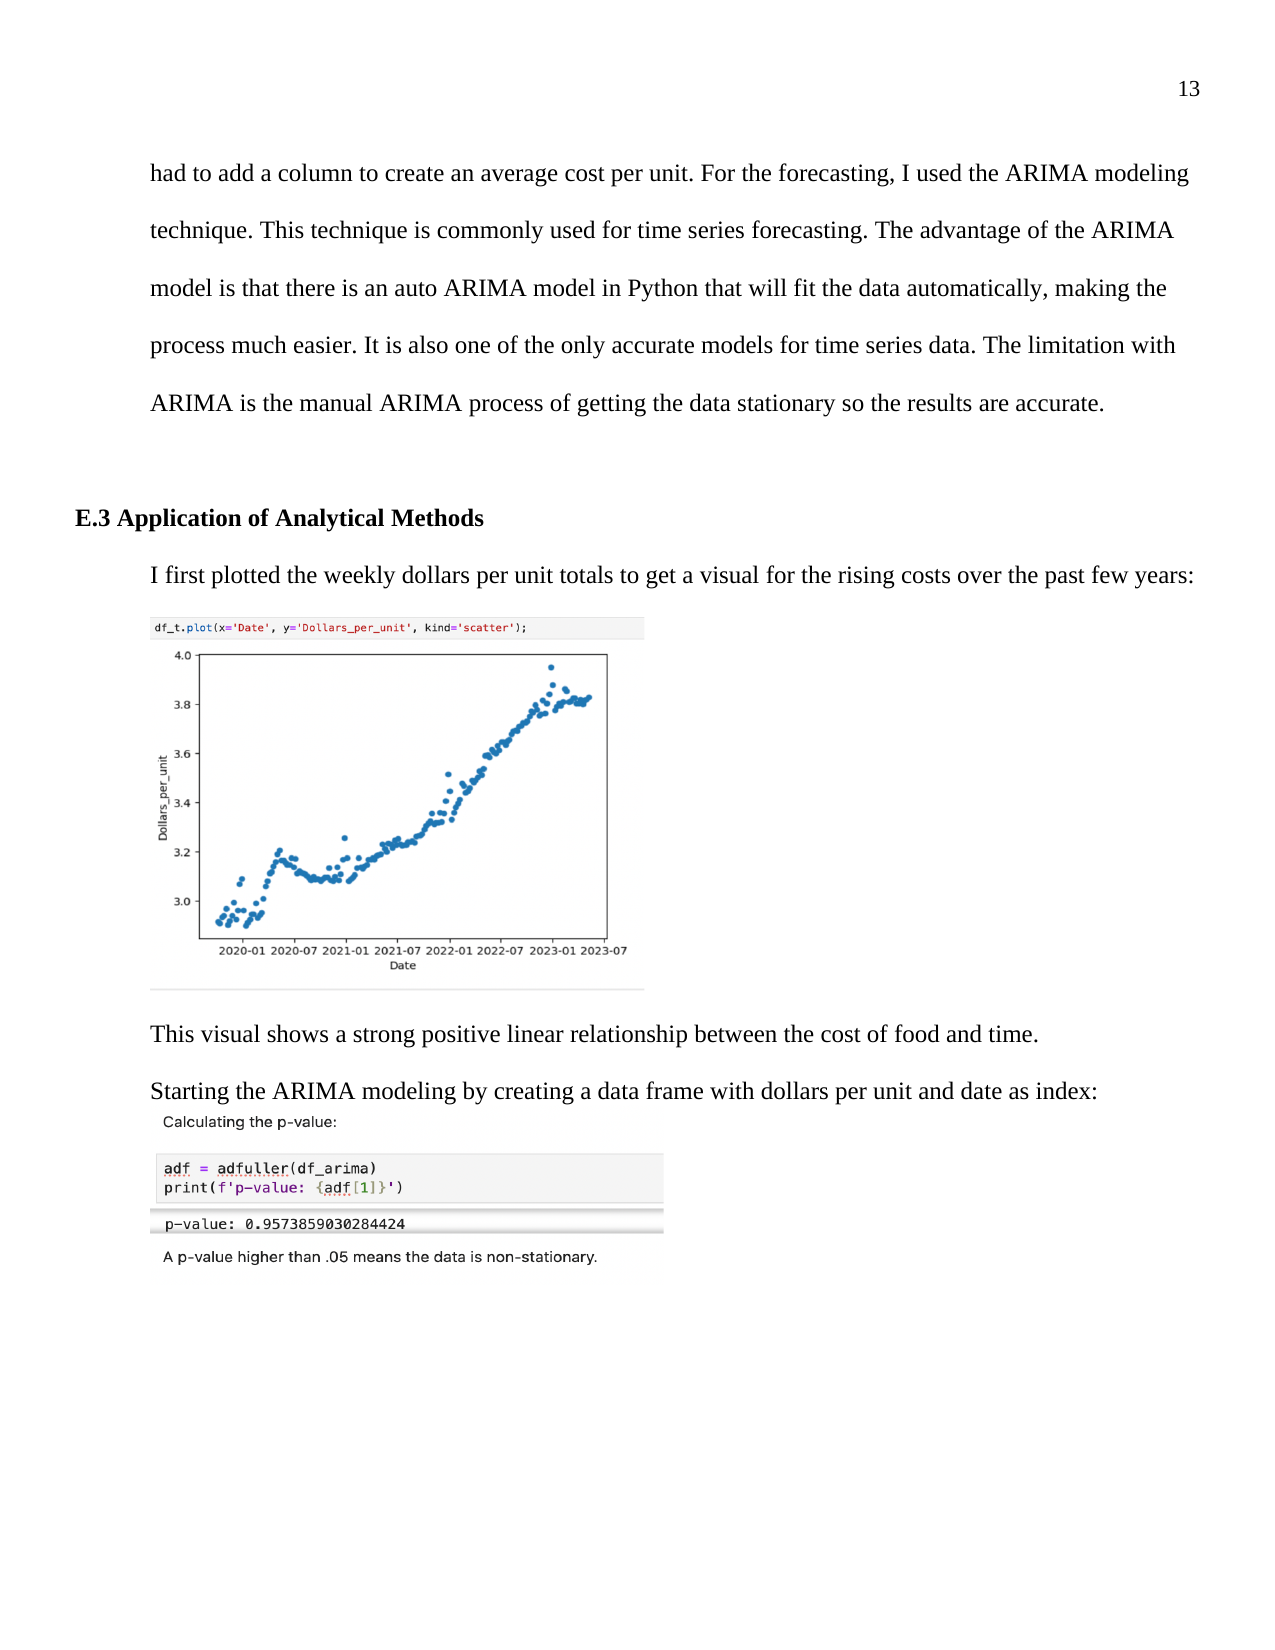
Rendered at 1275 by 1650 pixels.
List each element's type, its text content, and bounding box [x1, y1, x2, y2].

subtitle E.3 Application of Analytical Methods [75, 503, 1200, 532]
subtitle I first plotted the weekly dollars per unit totals to get a visual for the rising costs over the past few years: [150, 560, 1200, 589]
picture [150, 1105, 664, 1285]
text ARIMA is the manual ARIMA process of getting the data stationary so the results are accurate. [150, 388, 1200, 417]
text Starting the ARIMA modeling by creating a data frame with dollars per unit and date as index: [150, 1076, 1200, 1105]
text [150, 158, 1200, 359]
picture [150, 617, 645, 991]
text This visual shows a strong positive linear relationship between the cost of food and time. [150, 1019, 1200, 1048]
